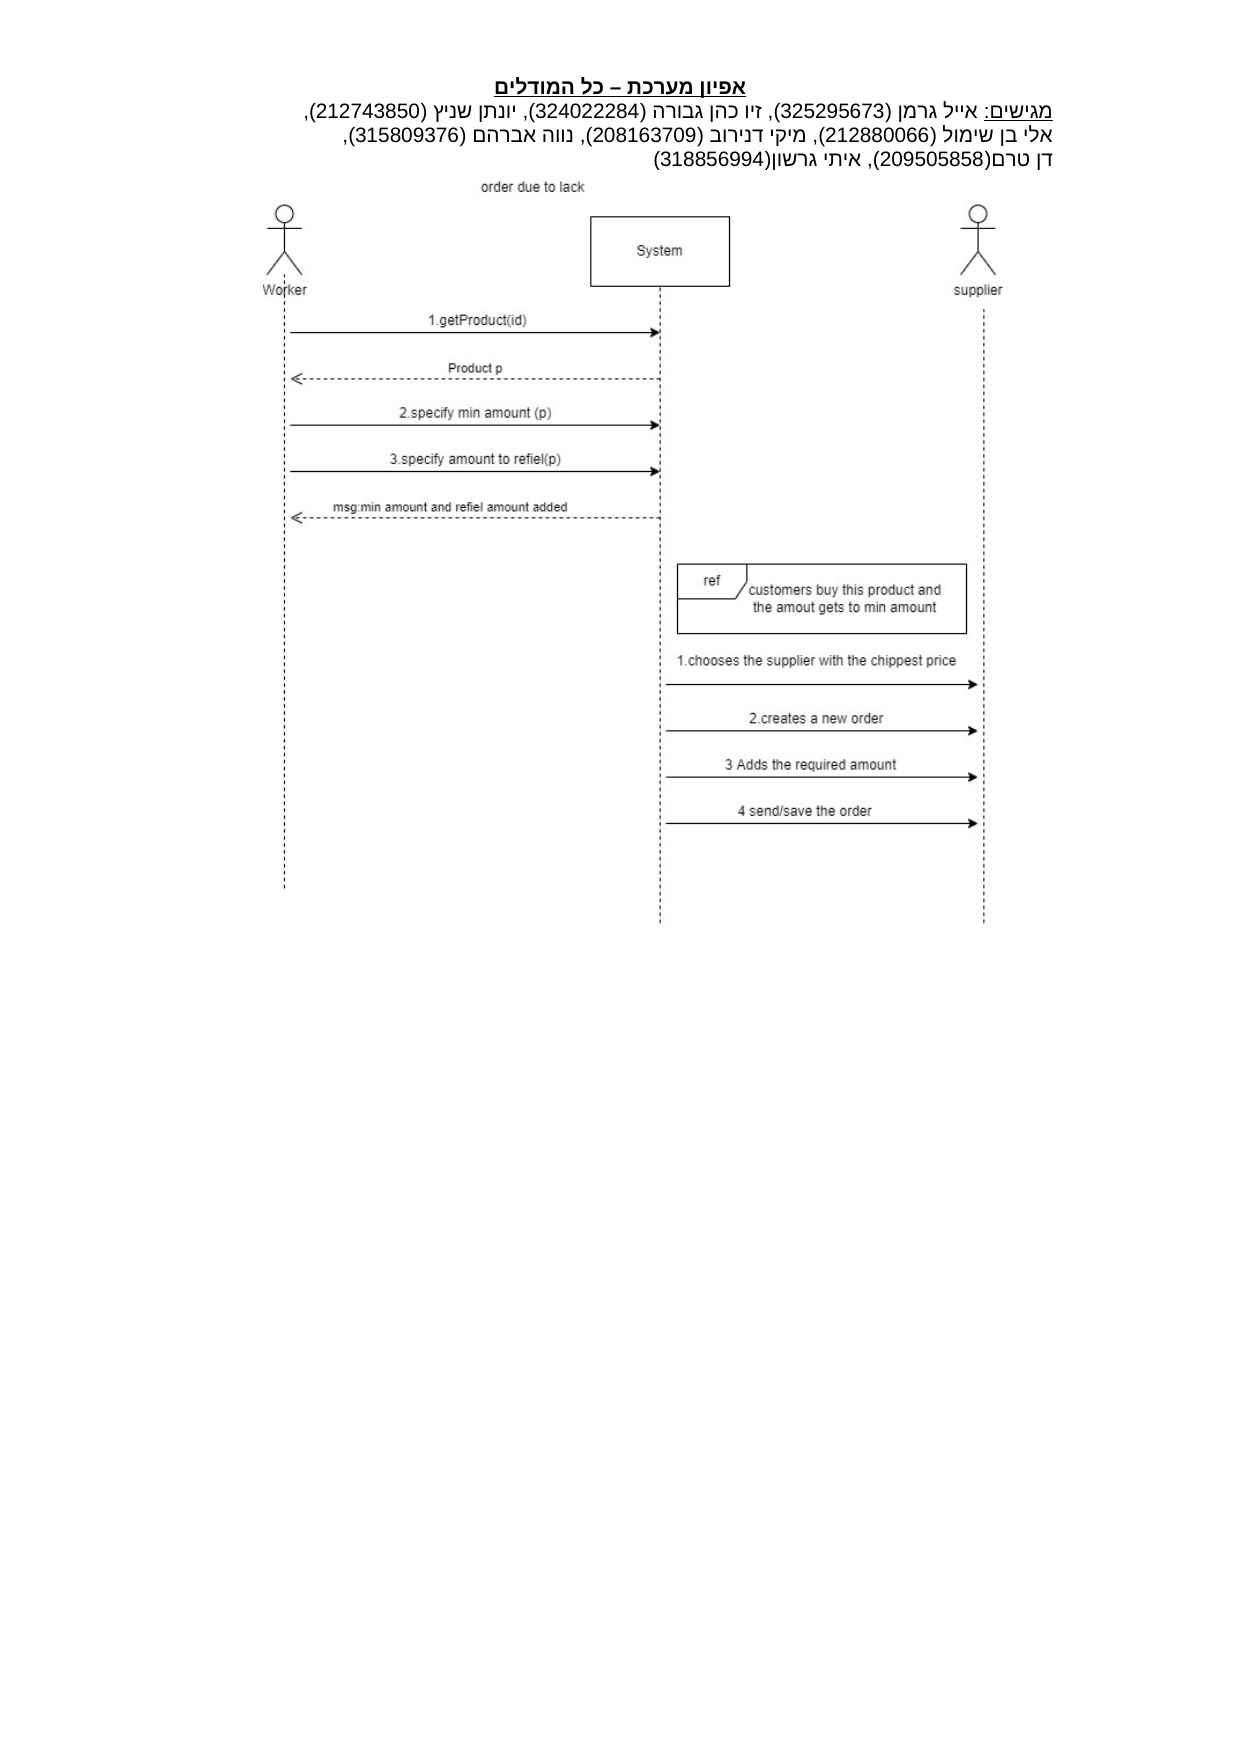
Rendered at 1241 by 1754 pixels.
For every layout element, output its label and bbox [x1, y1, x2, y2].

picture [262, 170, 1003, 926]
